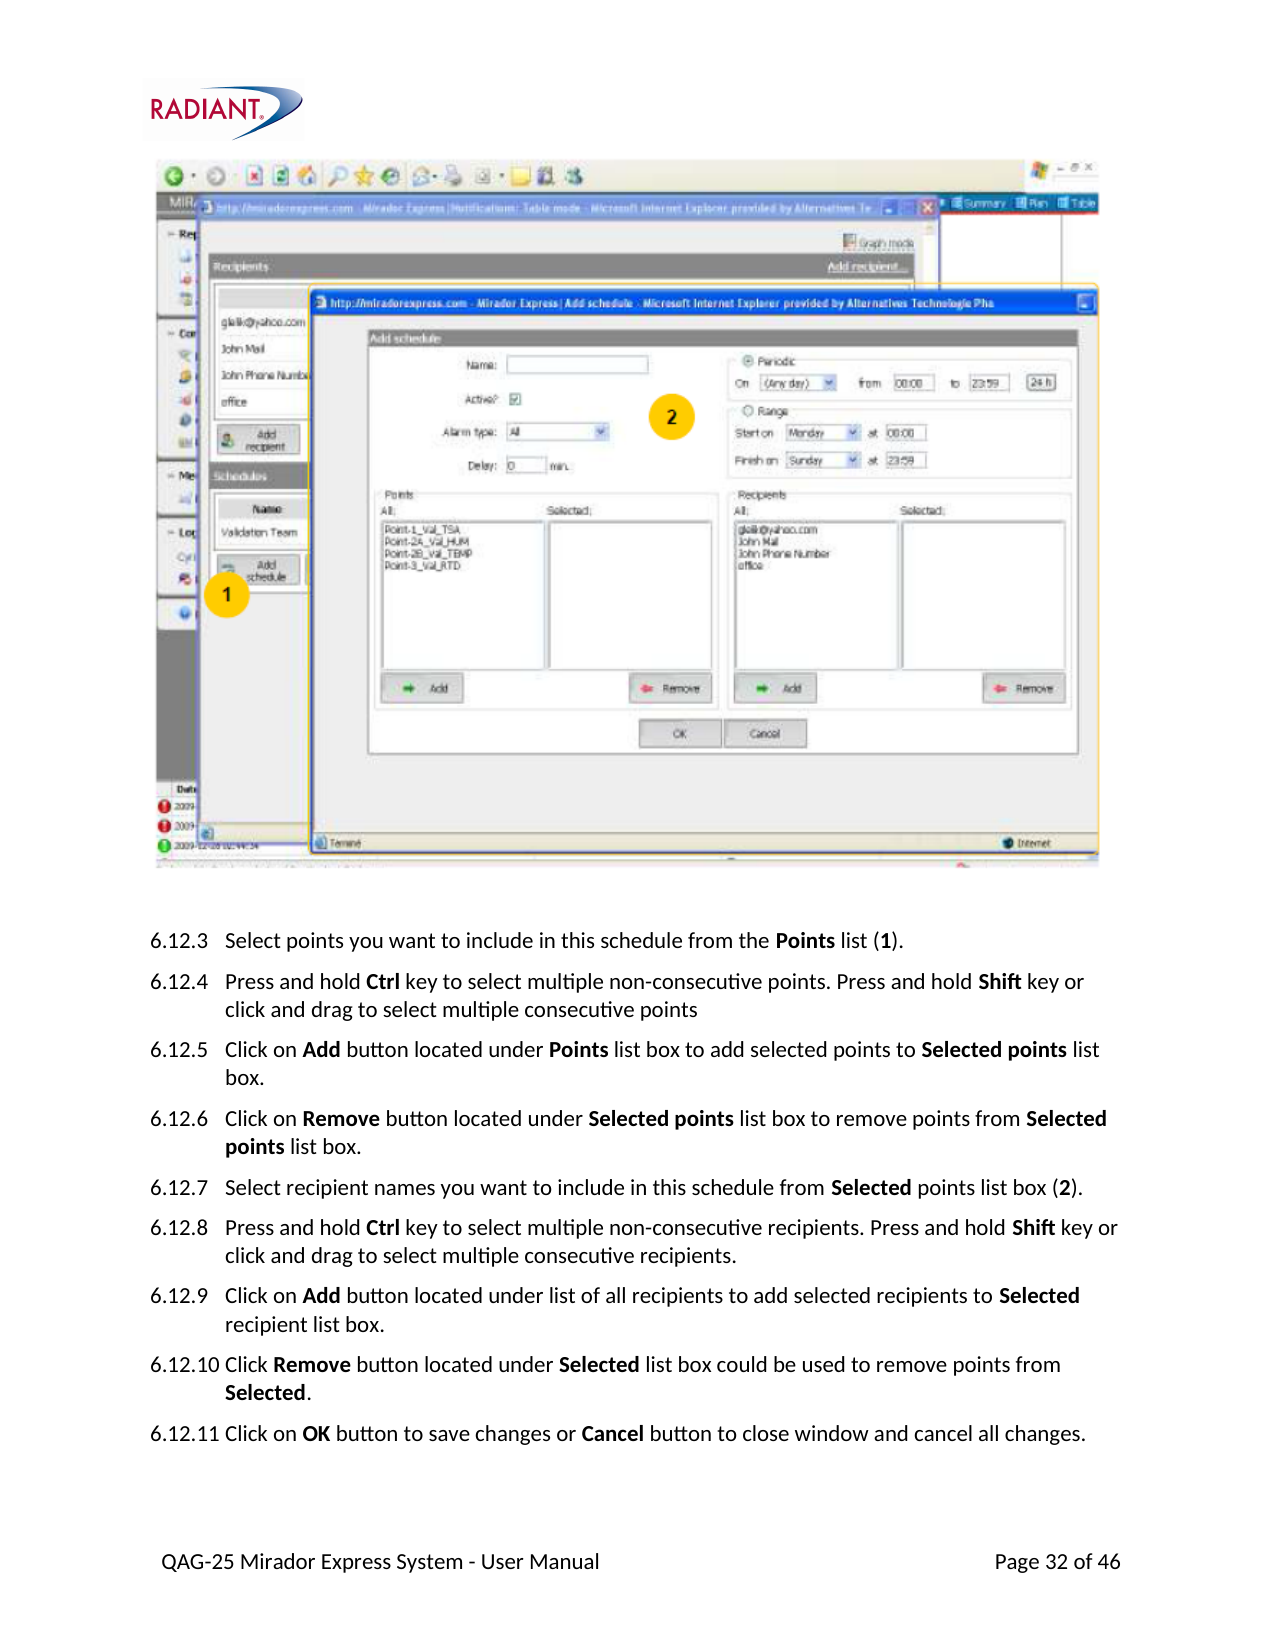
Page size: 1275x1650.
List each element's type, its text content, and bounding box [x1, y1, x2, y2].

picture [138, 150, 1114, 874]
list Press and hold Ctrl key to select multiple non-consecutive recipients. Press and hold Shift key or click and drag to select multiple consecutive recipients. [150, 1213, 1125, 1269]
list Click on OK button to save changes or Cancel button to close window and cancel all changes. [150, 1419, 1125, 1447]
list Press and hold Ctrl key to select multiple non-consecutive points. Press and hold Shift key or click and drag to select multiple consecutive points [150, 967, 1125, 1023]
list Click on Remove button located under Selected points list box to remove points from Selected points list box. [150, 1104, 1125, 1160]
list Select recipient names you want to include in this schedule from Selected points list box (2). [150, 1173, 1125, 1201]
picture [142, 78, 305, 141]
list Click on Add button located under Points list box to add selected points to Selected points list box. [150, 1036, 1125, 1092]
list Click Remove button located under Selected list box could be used to remove points from Selected. [150, 1350, 1125, 1406]
list Select points you want to include in this schedule from the Points list (1). [150, 926, 1125, 954]
list Click on Add button located under list of all recipients to add selected recipients to Selected recipient list box. [150, 1282, 1125, 1338]
